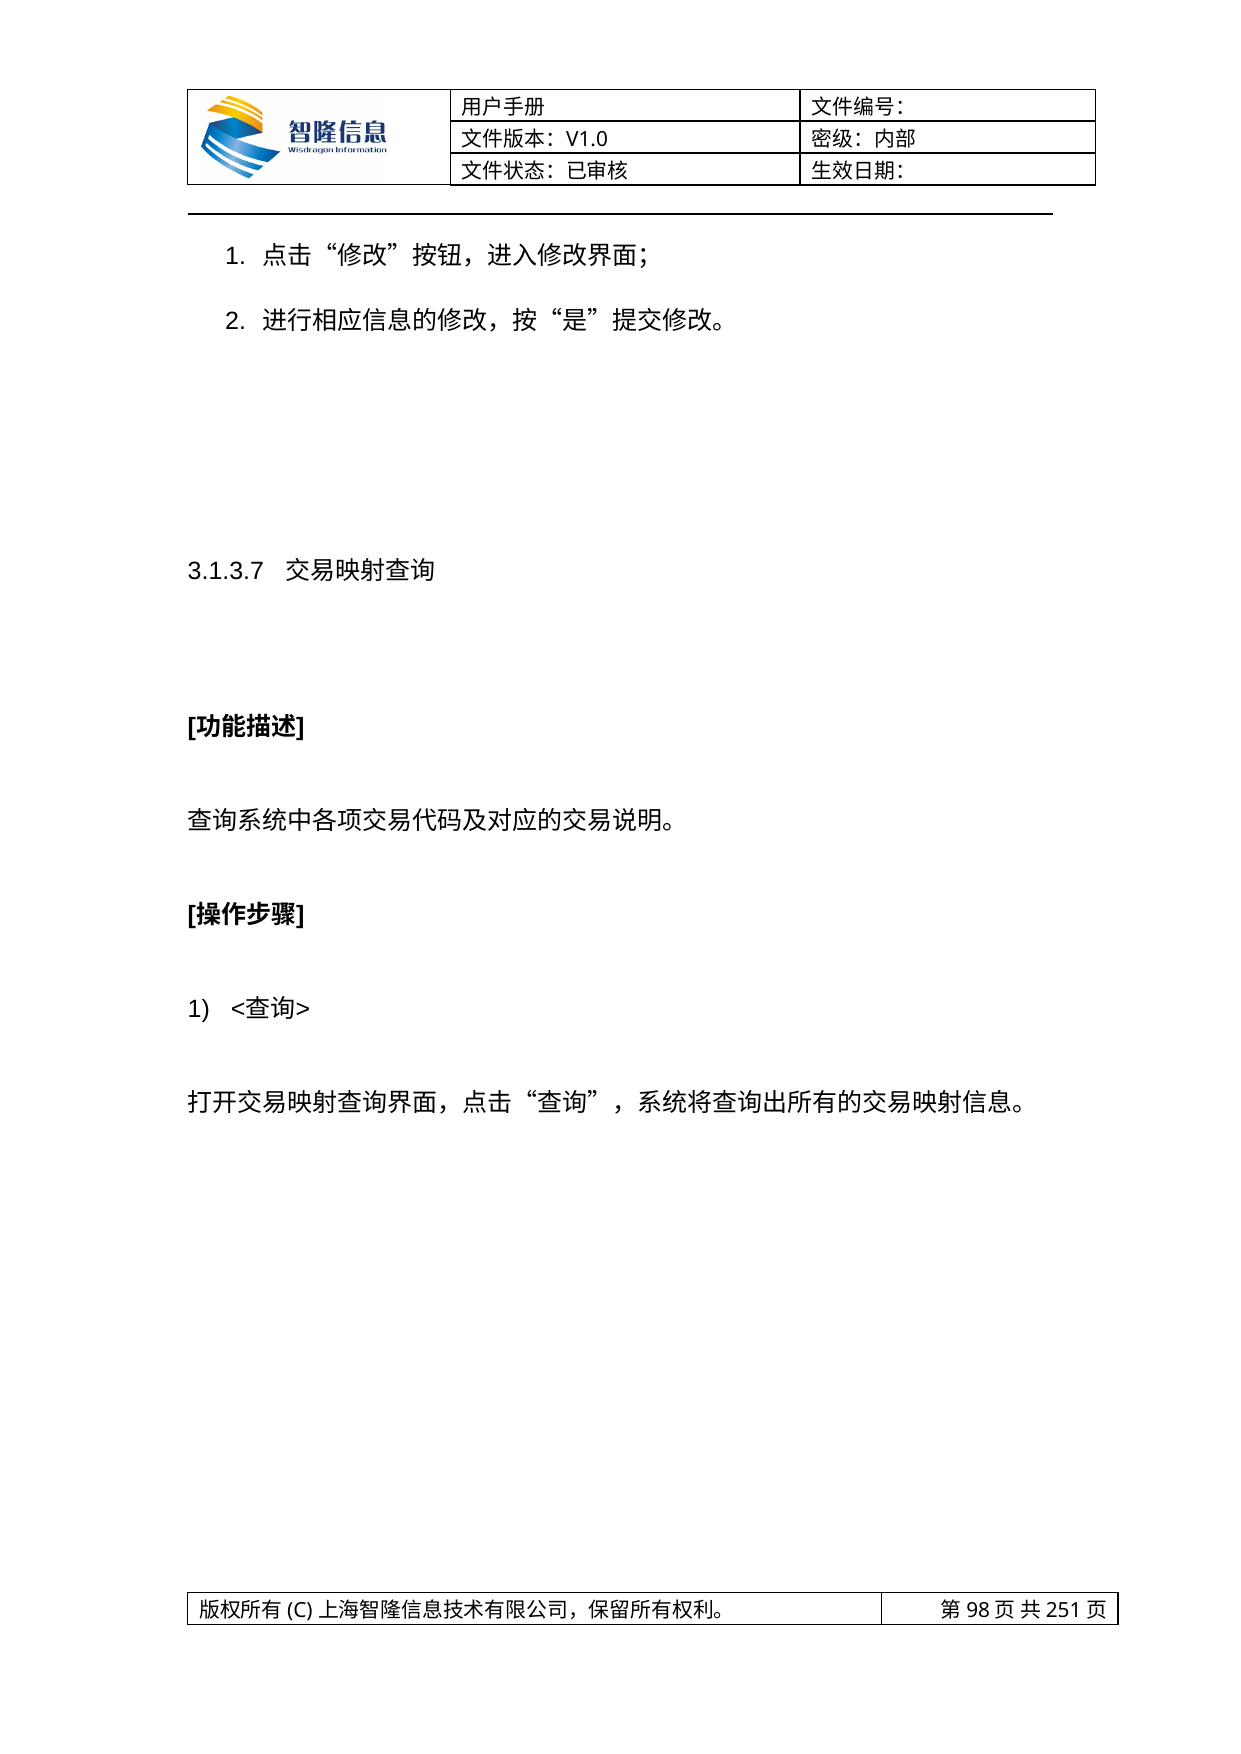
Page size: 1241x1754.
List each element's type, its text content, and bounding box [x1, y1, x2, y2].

picture [198, 91, 388, 183]
list 点击“修改”按钮，进入修改界面； [225, 221, 1053, 286]
text 查询系统中各项交易代码及对应的交易说明。 [187, 786, 1053, 851]
text [功能描述] [187, 692, 1053, 757]
text 打开交易映射查询界面，点击“查询”，系统将查询出所有的交易映射信息。 [187, 1068, 1053, 1133]
text [操作步骤] [187, 880, 1053, 945]
text 1) <查询> [187, 974, 1053, 1039]
list 进行相应信息的修改，按“是”提交修改。 [225, 286, 1053, 351]
text 3.1.3.7 交易映射查询 [187, 536, 1053, 601]
